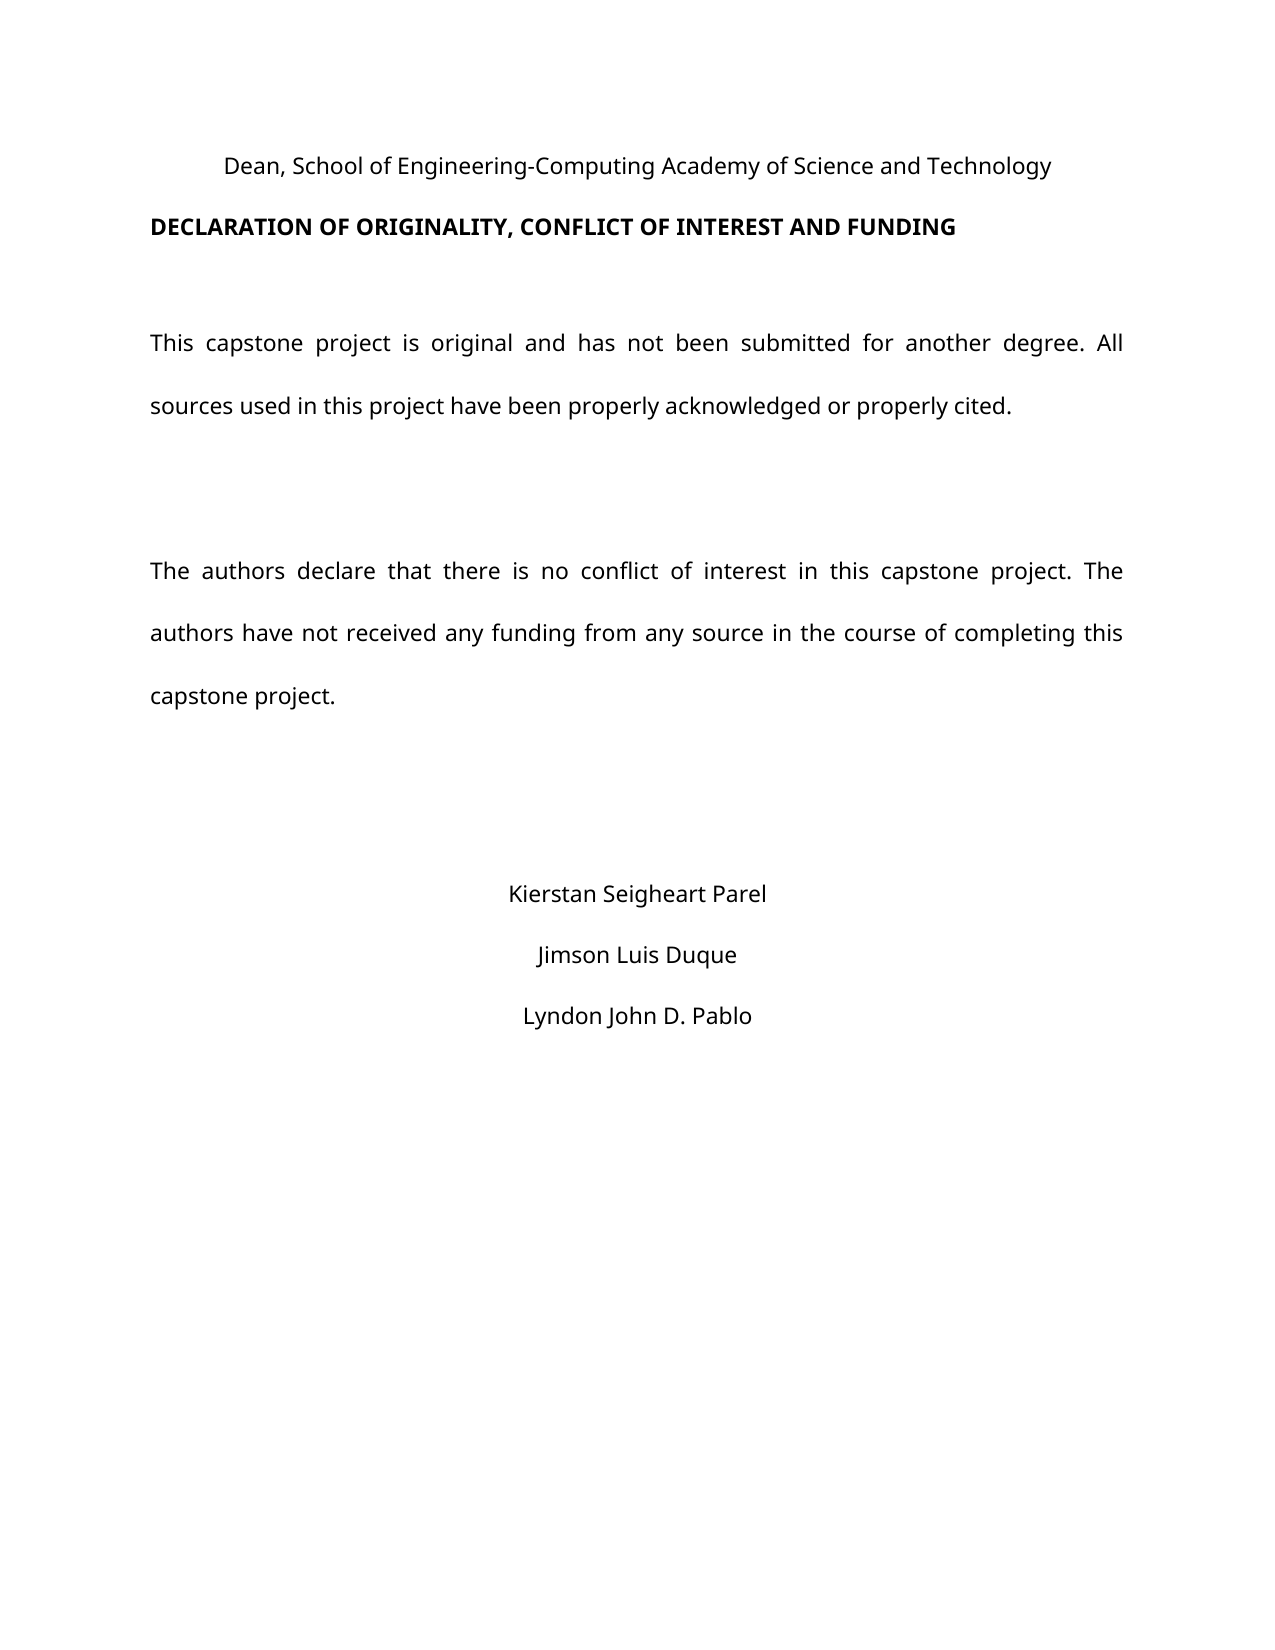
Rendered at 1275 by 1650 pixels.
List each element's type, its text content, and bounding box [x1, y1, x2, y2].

text Lyndon John D. Pablo [150, 999, 1125, 1031]
text Dean, School of Engineering-Computing Academy of Science and Technology [150, 150, 1125, 181]
text The authors declare that there is no conflict of interest in this capstone project. The authors have not received any funding from any source in the course of completing this capstone project. [150, 555, 1125, 711]
text Jimson Luis Duque [150, 939, 1125, 970]
text This capstone project is original and has not been submitted for another degree. All sources used in this project have been properly acknowledged or properly cited. [150, 327, 1125, 421]
text DECLARATION OF ORIGINALITY, CONFLICT OF INTEREST AND FUNDING [150, 211, 1125, 242]
text Kierstan Seigheart Parel [150, 878, 1125, 909]
